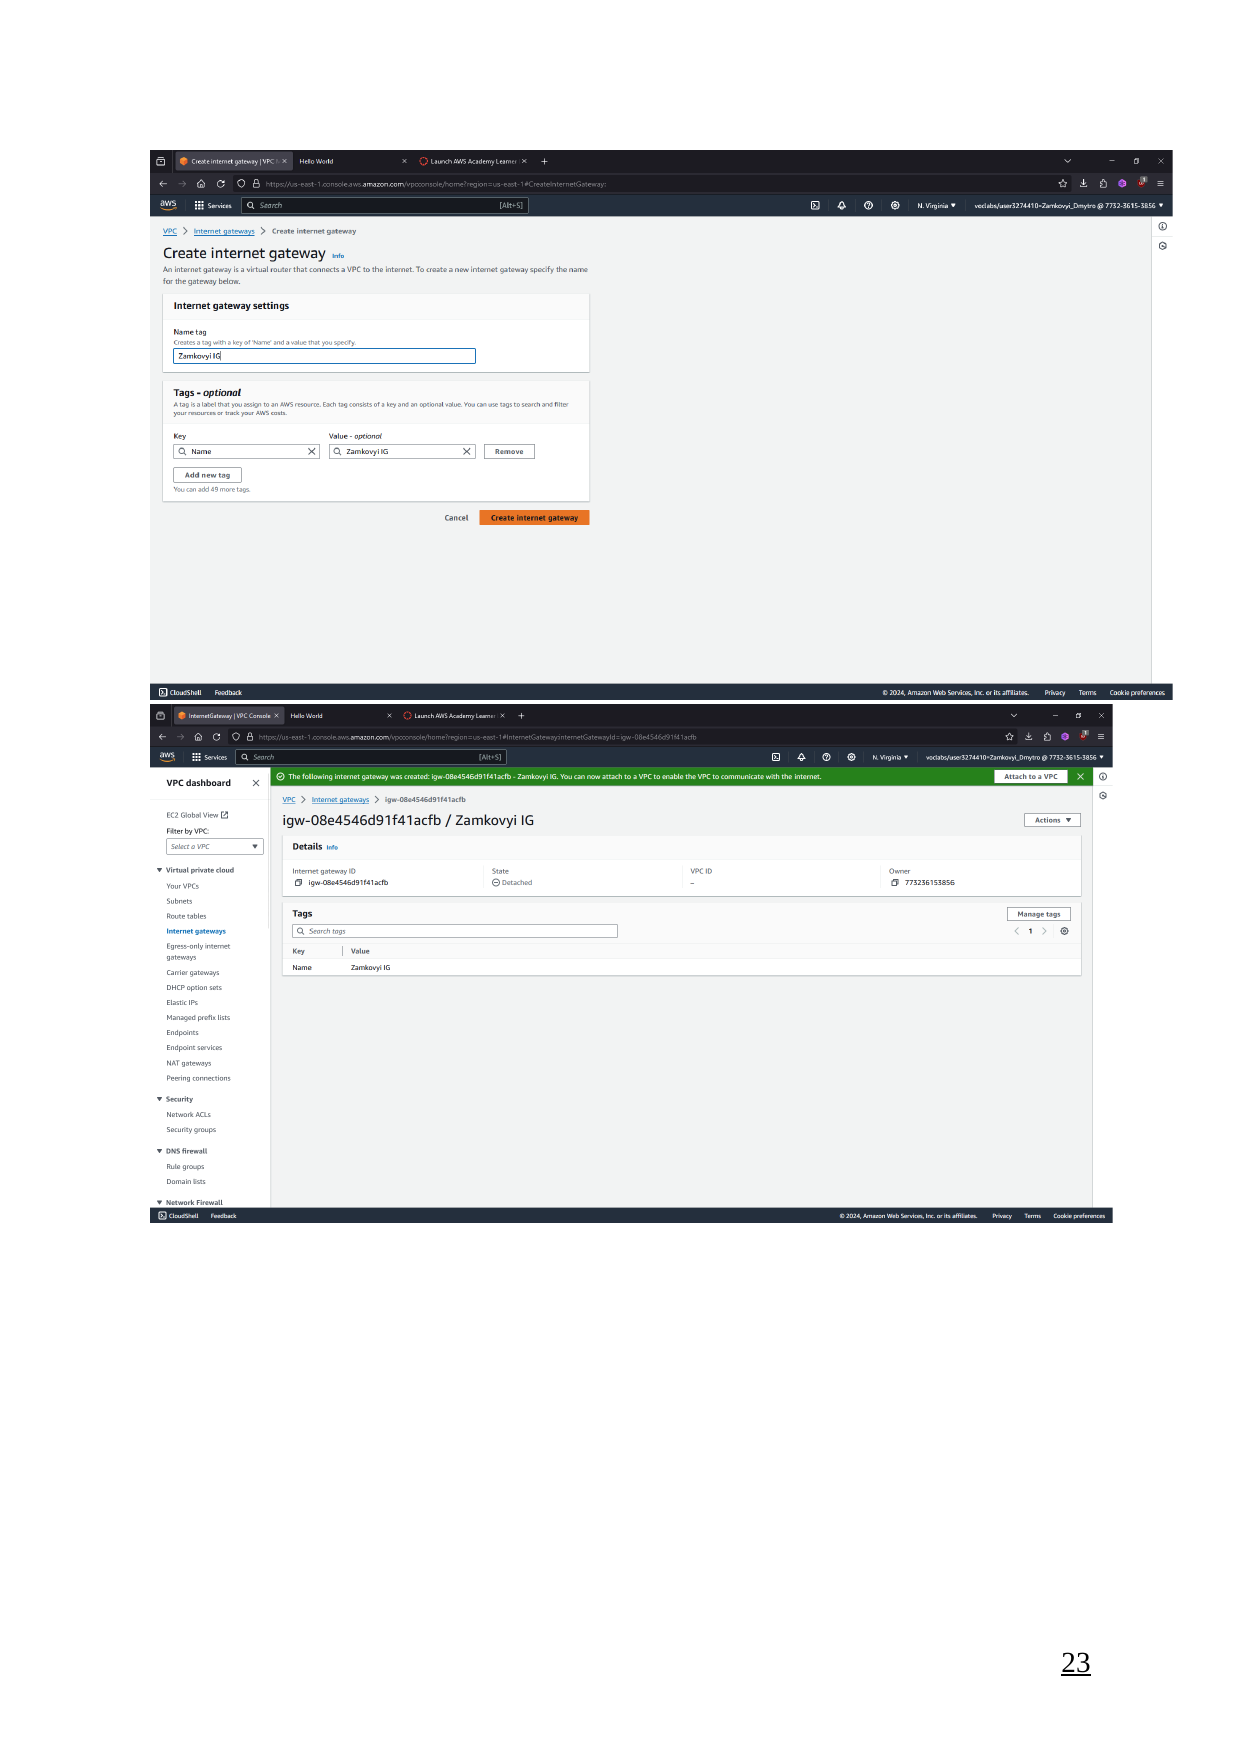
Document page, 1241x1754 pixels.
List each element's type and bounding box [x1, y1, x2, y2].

picture [150, 704, 1113, 1223]
picture [150, 150, 1173, 700]
